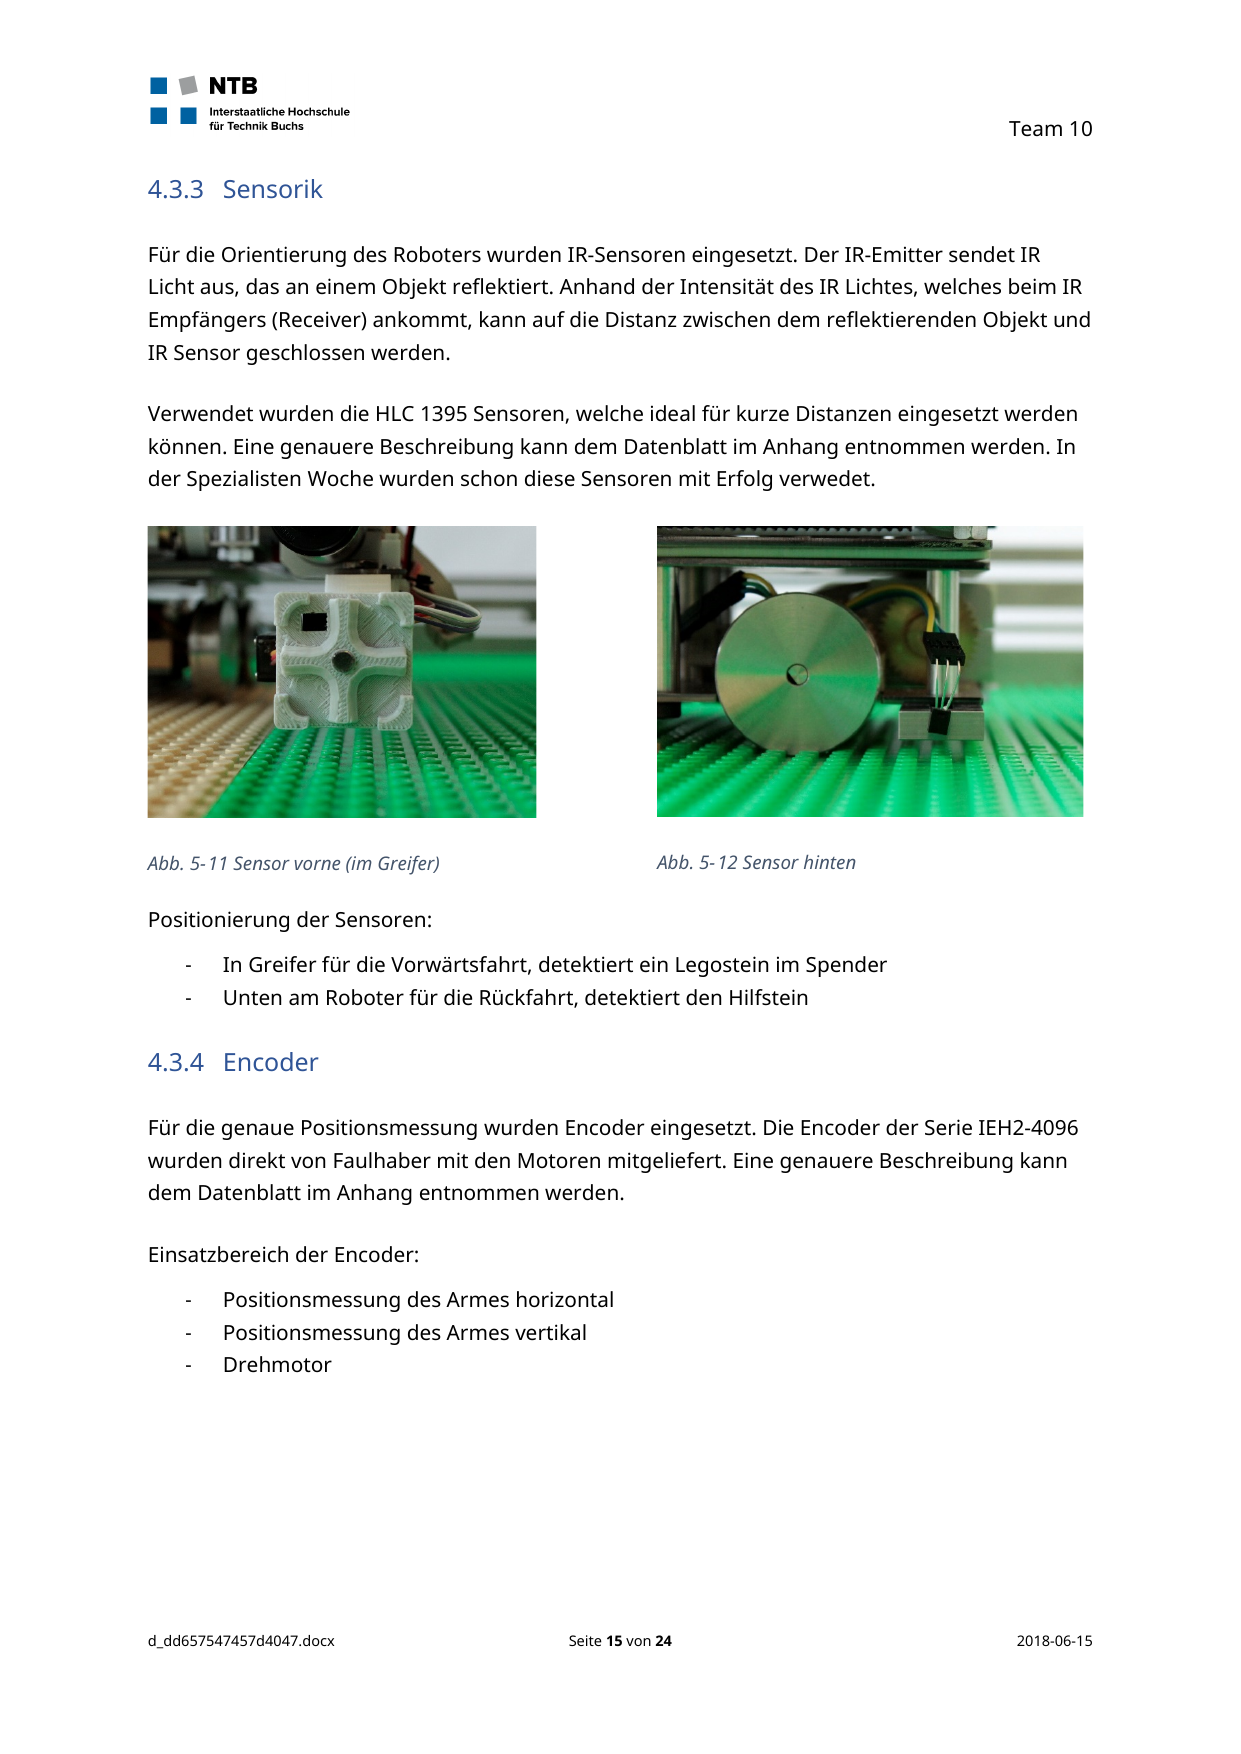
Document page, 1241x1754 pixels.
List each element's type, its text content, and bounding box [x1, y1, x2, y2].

picture [657, 526, 1084, 817]
list In Greifer für die Vorwärtsfahrt, detektiert ein Legostein im Spender [185, 951, 1093, 979]
picture [147, 526, 537, 818]
list Drehmotor [185, 1351, 1093, 1379]
list Positionsmessung des Armes horizontal [185, 1285, 1093, 1314]
picture [147, 73, 355, 137]
subtitle Sensorik [148, 171, 1093, 206]
text Einsatzbereich der Encoder: [148, 1240, 1093, 1269]
text Positionierung der Sensoren: [148, 905, 1093, 934]
list Unten am Roboter für die Rückfahrt, detektiert den Hilfstein [185, 983, 1093, 1012]
text Für die genaue Positionsmessung wurden Encoder eingesetzt. Die Encoder der Serie IEH2-4096 wurden direkt von Faulhaber mit den Motoren mitgeliefert. Eine genauere Beschreibung kann dem Datenblatt im Anhang entnommen werden. [148, 1113, 1093, 1207]
text Verwendet wurden die HLC 1395 Sensoren, welche ideal für kurze Distanzen eingesetzt werden können. Eine genauere Beschreibung kann dem Datenblatt im Anhang entnommen werden. In der Spezialisten Woche wurden schon diese Sensoren mit Erfolg verwedet. [148, 399, 1093, 493]
text Für die Orientierung des Roboters wurden IR-Sensoren eingesetzt. Der IR-Emitter sendet IR Licht aus, das an einem Objekt reflektiert. Anhand der Intensität des IR Lichtes, welches beim IR Empfängers (Receiver) ankommt, kann auf die Distanz zwischen dem reflektierenden Objekt und IR Sensor geschlossen werden. [148, 240, 1093, 366]
list Positionsmessung des Armes vertikal [185, 1318, 1093, 1346]
subtitle Encoder [148, 1045, 1093, 1079]
